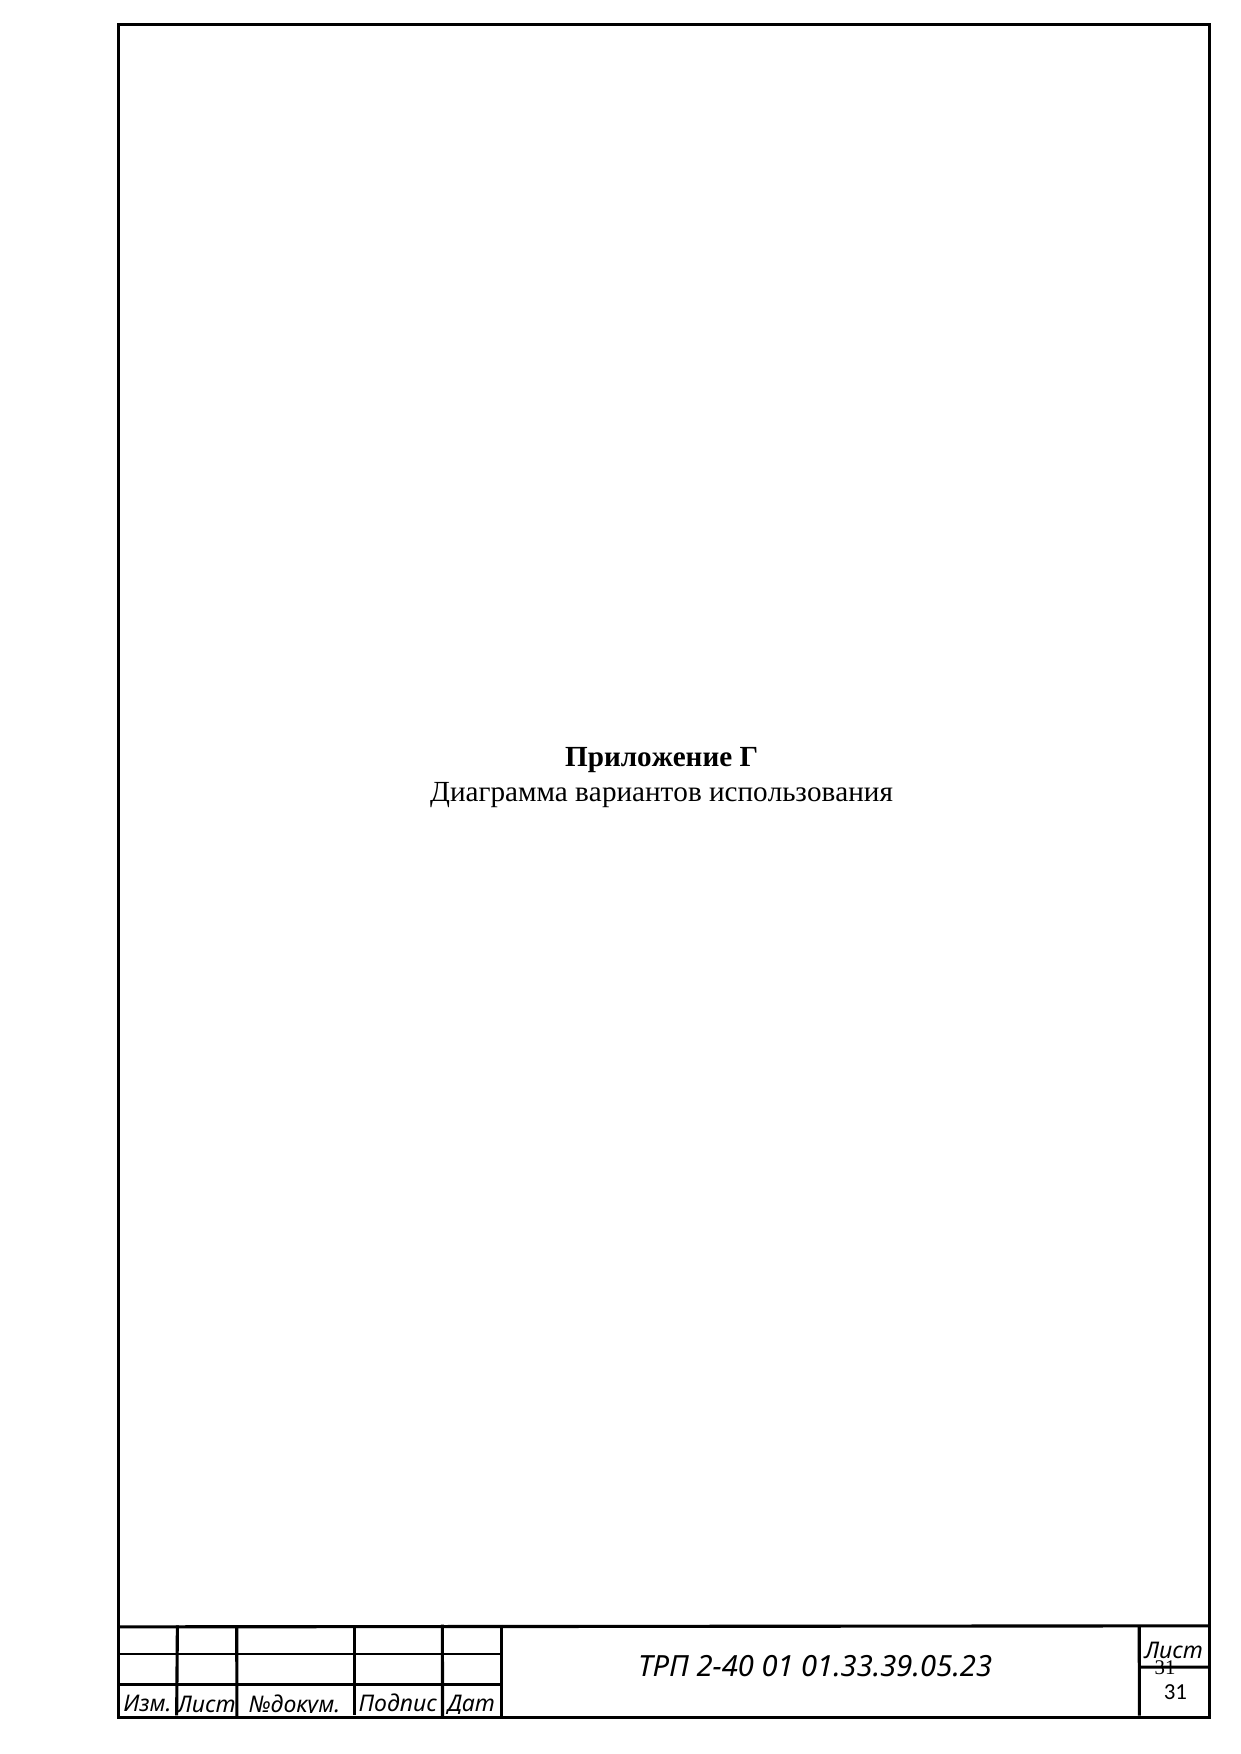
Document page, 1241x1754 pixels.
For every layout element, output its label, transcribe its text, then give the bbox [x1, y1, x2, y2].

text Приложение Г [148, 737, 1175, 774]
text Диаграмма вариантов использования [148, 774, 1175, 808]
